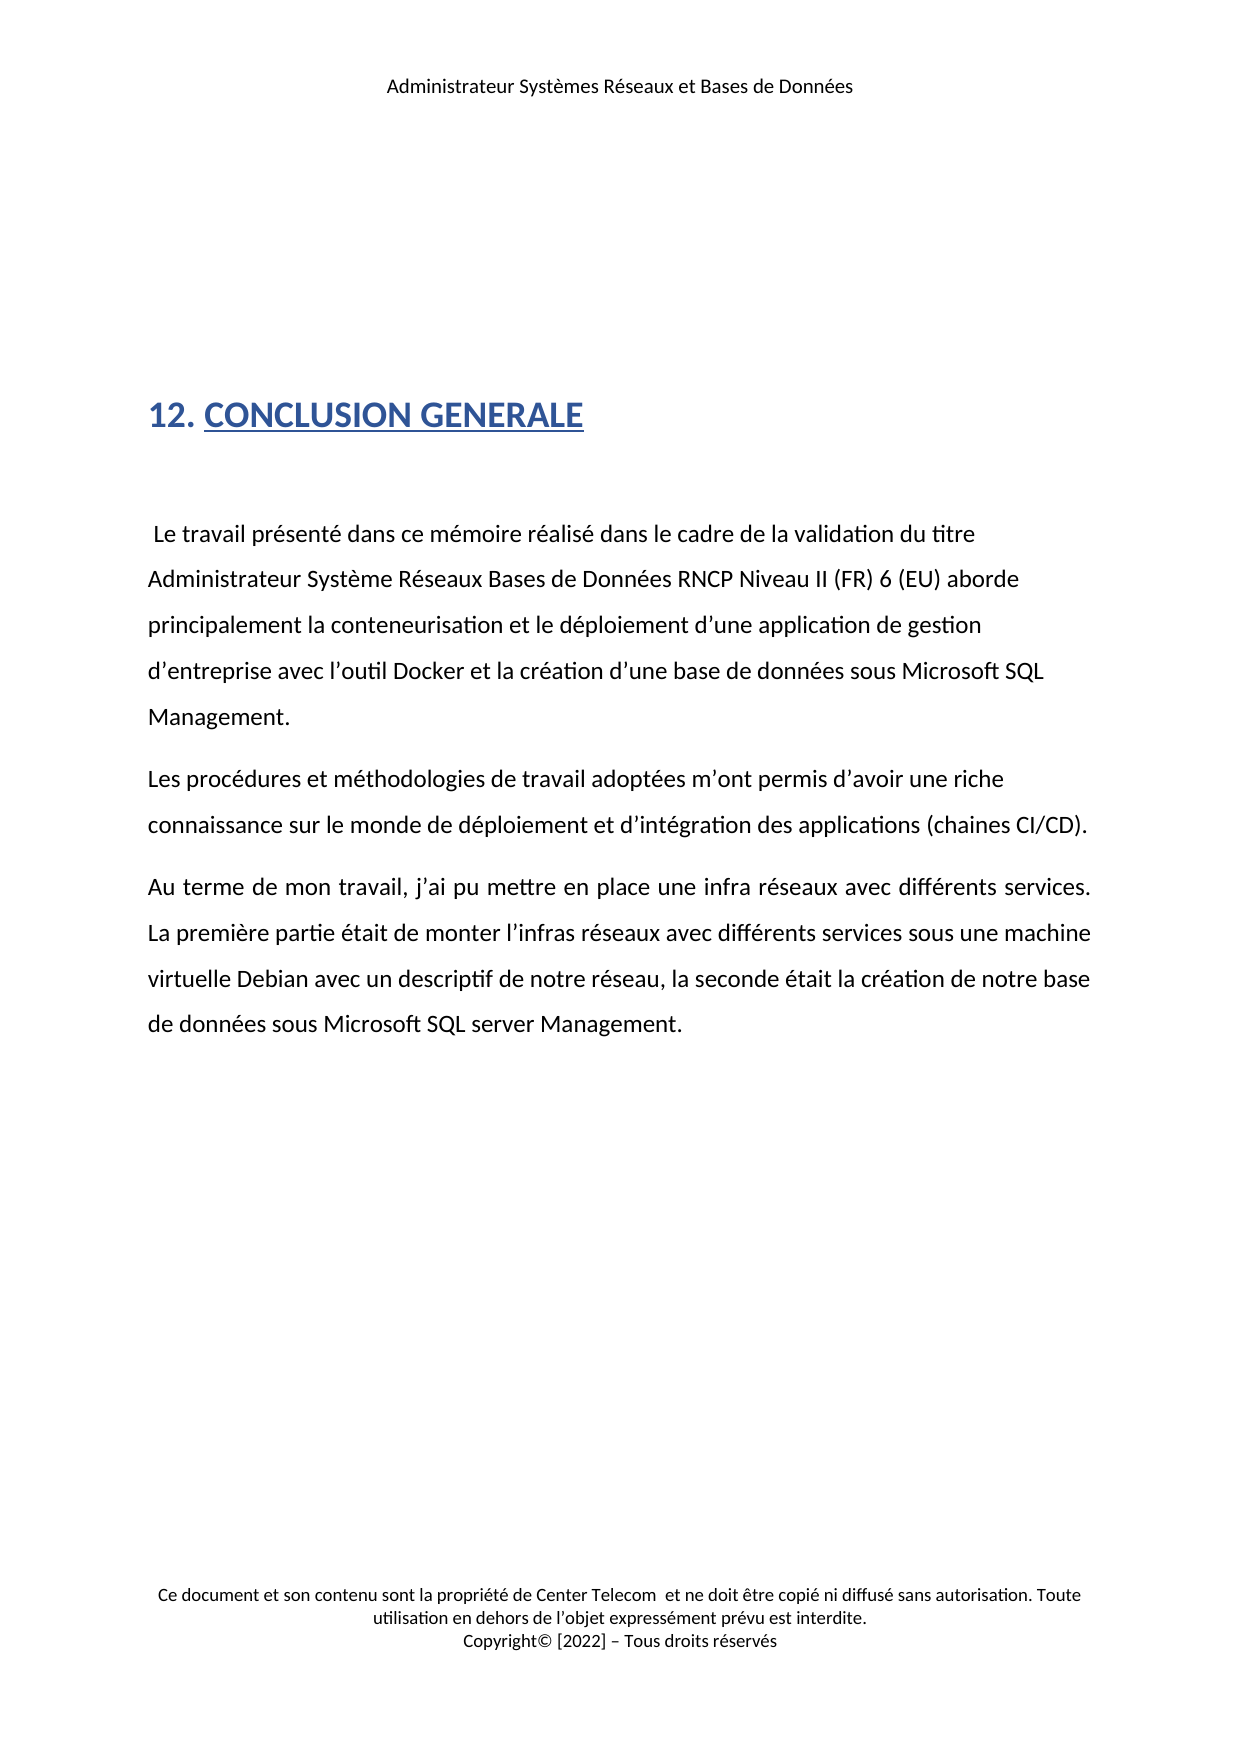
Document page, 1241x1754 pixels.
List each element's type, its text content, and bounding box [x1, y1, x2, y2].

text Au terme de mon travail, j’ai pu mettre en place une infra réseaux avec différents services. La première partie était de monter l’infras réseaux avec différents services sous une machine virtuelle Debian avec un descriptif de notre réseau, la seconde était la création de notre base de données sous Microsoft SQL server Management. [148, 871, 1093, 1039]
text Les procédures et méthodologies de travail adoptées m’ont permis d’avoir une riche connaissance sur le monde de déploiement et d’intégration des applications (chaines CI/CD). [148, 763, 1093, 839]
text Le travail présenté dans ce mémoire réalisé dans le cadre de la validation du titre Administrateur Système Réseaux Bases de Données RNCP Niveau II (FR) 6 (EU) aborde principalement la conteneurisation et le déploiement d’une application de gestion d’entreprise avec l’outil Docker et la création d’une base de données sous Microsoft SQL Management. [148, 518, 1093, 731]
subtitle 12. CONCLUSION GENERALE [148, 391, 1093, 436]
